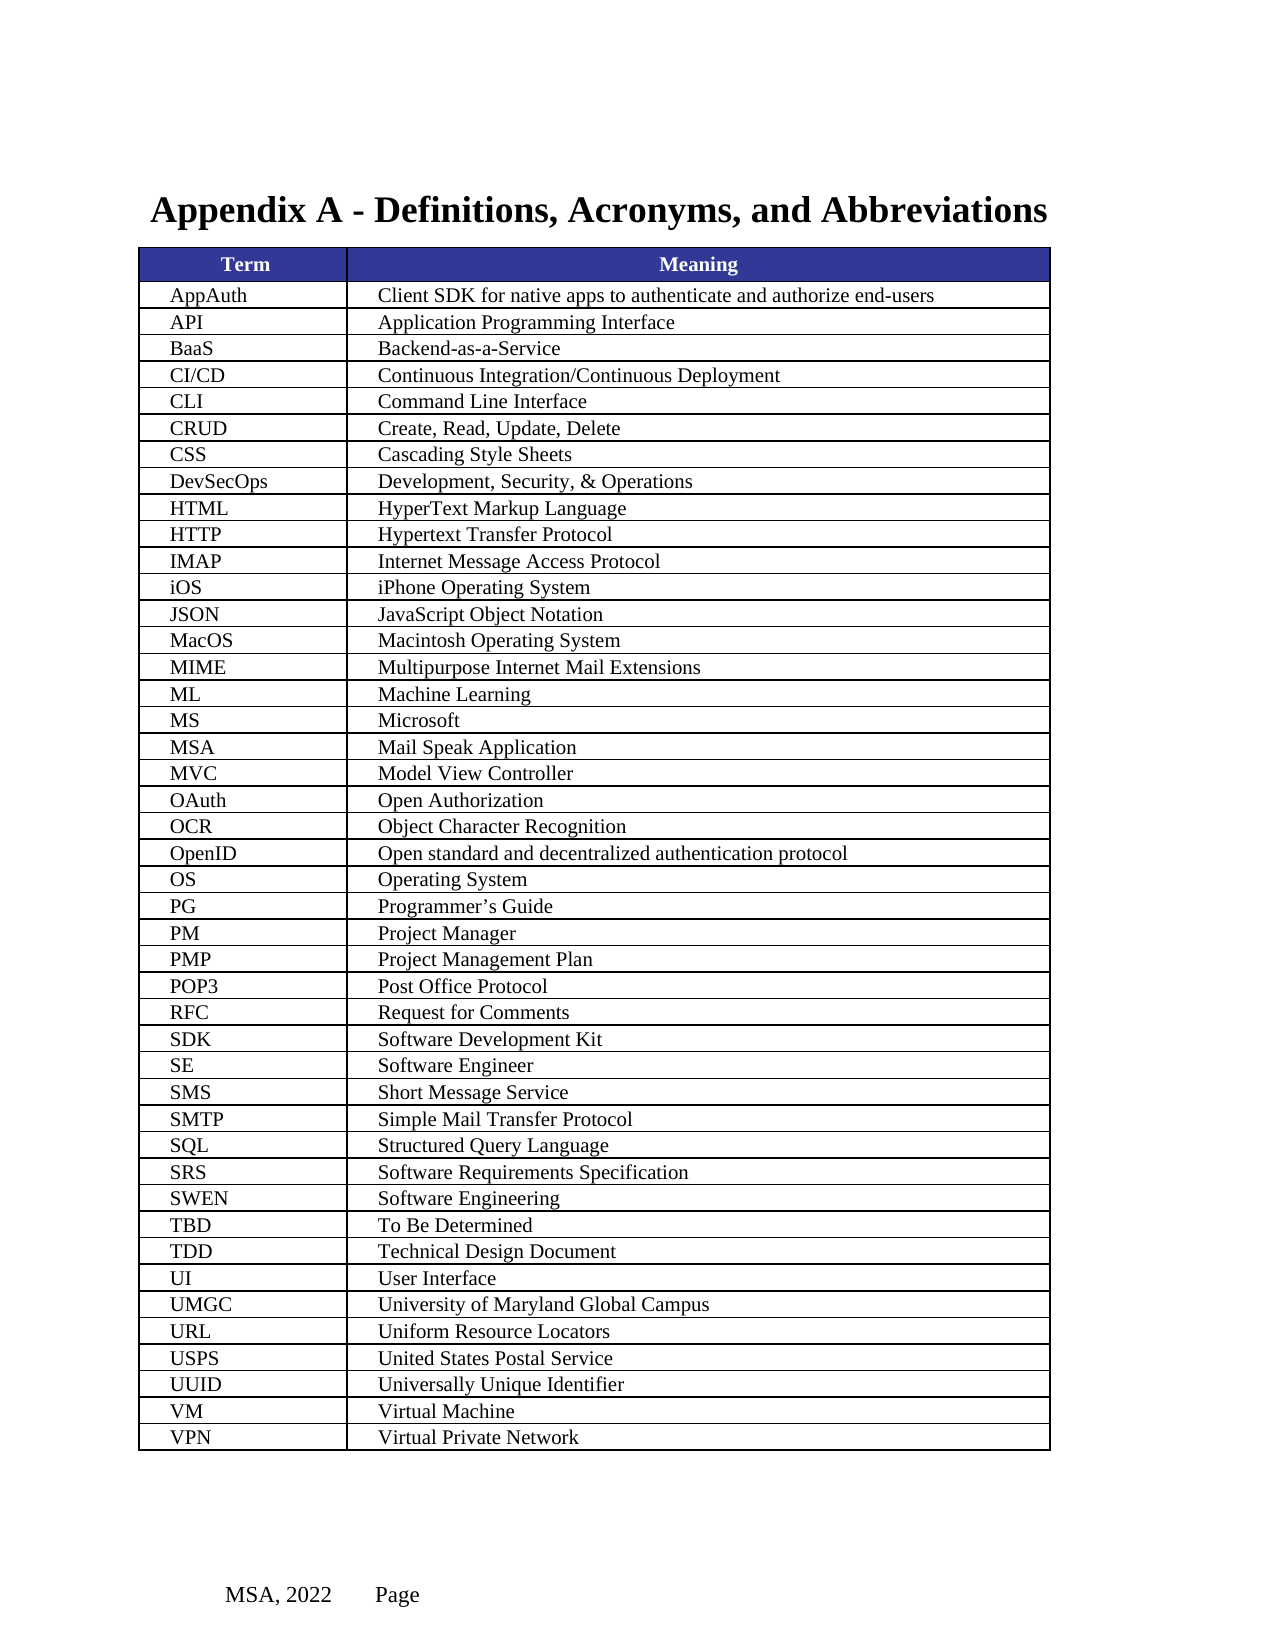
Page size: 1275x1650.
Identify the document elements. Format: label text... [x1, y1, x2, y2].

table_cell MacOS [140, 627, 346, 652]
table_cell Model View Controller [348, 760, 1049, 785]
table_cell UUID [140, 1371, 346, 1396]
table_cell CLI [140, 388, 346, 413]
table_cell Macintosh Operating System [348, 627, 1049, 652]
table_cell Software Requirements Specification [348, 1159, 1049, 1184]
table_cell HyperText Markup Language [348, 495, 1049, 519]
table_cell Simple Mail Transfer Protocol [348, 1106, 1049, 1131]
table_cell Open standard and decentralized authentication protocol [348, 840, 1049, 865]
table_cell DevSecOps [140, 468, 346, 493]
table_cell iOS [140, 574, 346, 599]
table_cell SQL [140, 1132, 346, 1157]
table_cell Post Office Protocol [348, 973, 1049, 998]
table_cell SDK [140, 1026, 346, 1051]
table_cell POP3 [140, 973, 346, 998]
table_cell Backend-as-a-Service [348, 335, 1049, 360]
table_cell Virtual Private Network [348, 1424, 1049, 1449]
table_cell SRS [140, 1159, 346, 1184]
table_cell OCR [140, 813, 346, 838]
table_cell CRUD [140, 415, 346, 440]
table_cell Uniform Resource Locators [348, 1318, 1049, 1343]
table_cell MIME [140, 654, 346, 679]
table_cell IMAP [140, 548, 346, 573]
table_cell HTML [140, 495, 346, 519]
table_cell United States Postal Service [348, 1345, 1049, 1369]
table_cell Virtual Machine [348, 1398, 1049, 1423]
table_cell VM [140, 1398, 346, 1423]
table_cell Create, Read, Update, Delete [348, 415, 1049, 440]
table_cell Internet Message Access Protocol [348, 548, 1049, 573]
table_cell SWEN [140, 1185, 346, 1210]
table_cell Open Authorization [348, 787, 1049, 812]
table_cell HTTP [140, 521, 346, 546]
table_cell Application Programming Interface [348, 309, 1049, 334]
table_cell Microsoft [348, 707, 1049, 732]
table_cell Continuous Integration/Continuous Deployment [348, 362, 1049, 387]
table_cell Project Management Plan [348, 946, 1049, 971]
table_cell Cascading Style Sheets [348, 442, 1049, 466]
table_header Term [140, 248, 346, 281]
table_cell BaaS [140, 335, 346, 360]
table_cell MSA [140, 734, 346, 759]
table_cell PG [140, 893, 346, 918]
text Appendix A - Definitions, Acronyms, and Abbreviations [150, 187, 1125, 231]
table_cell ML [140, 681, 346, 706]
table_cell OAuth [140, 787, 346, 812]
table_cell UMGC [140, 1292, 346, 1316]
table_cell Software Engineer [348, 1052, 1049, 1077]
table_cell JavaScript Object Notation [348, 601, 1049, 626]
table_cell Universally Unique Identifier [348, 1371, 1049, 1396]
table_cell TBD [140, 1212, 346, 1237]
table_cell AppAuth [140, 282, 346, 307]
table_cell Client SDK for native apps to authenticate and authorize end-users [348, 282, 1049, 307]
table_cell Command Line Interface [348, 388, 1049, 413]
table_cell OS [140, 867, 346, 891]
table_cell iPhone Operating System [348, 574, 1049, 599]
table_cell MVC [140, 760, 346, 785]
table_cell Structured Query Language [348, 1132, 1049, 1157]
table_cell Object Character Recognition [348, 813, 1049, 838]
table_cell SMS [140, 1079, 346, 1104]
table_cell Software Engineering [348, 1185, 1049, 1210]
table_cell JSON [140, 601, 346, 626]
table_cell Machine Learning [348, 681, 1049, 706]
table_cell RFC [140, 999, 346, 1024]
table_cell University of Maryland Global Campus [348, 1292, 1049, 1316]
table_cell PMP [140, 946, 346, 971]
table_cell To Be Determined [348, 1212, 1049, 1237]
table_cell CSS [140, 442, 346, 466]
table_cell Request for Comments [348, 999, 1049, 1024]
table_cell API [140, 309, 346, 334]
table_cell Technical Design Document [348, 1238, 1049, 1263]
table_cell TDD [140, 1238, 346, 1263]
table_cell MS [140, 707, 346, 732]
table_cell SE [140, 1052, 346, 1077]
table_cell USPS [140, 1345, 346, 1369]
table_cell Multipurpose Internet Mail Extensions [348, 654, 1049, 679]
table_cell Short Message Service [348, 1079, 1049, 1104]
table_cell UI [140, 1265, 346, 1290]
table_cell Hypertext Transfer Protocol [348, 521, 1049, 546]
table_cell Mail Speak Application [348, 734, 1049, 759]
table_cell PM [140, 920, 346, 944]
table_cell Programmer’s Guide [348, 893, 1049, 918]
table_cell CI/CD [140, 362, 346, 387]
table_cell Project Manager [348, 920, 1049, 944]
table_cell User Interface [348, 1265, 1049, 1290]
table_cell VPN [140, 1424, 346, 1449]
table_cell OpenID [140, 840, 346, 865]
table_cell Software Development Kit [348, 1026, 1049, 1051]
table_cell Development, Security, & Operations [348, 468, 1049, 493]
table_cell SMTP [140, 1106, 346, 1131]
table_header Meaning [348, 248, 1049, 281]
table_cell URL [140, 1318, 346, 1343]
table_cell Operating System [348, 867, 1049, 891]
